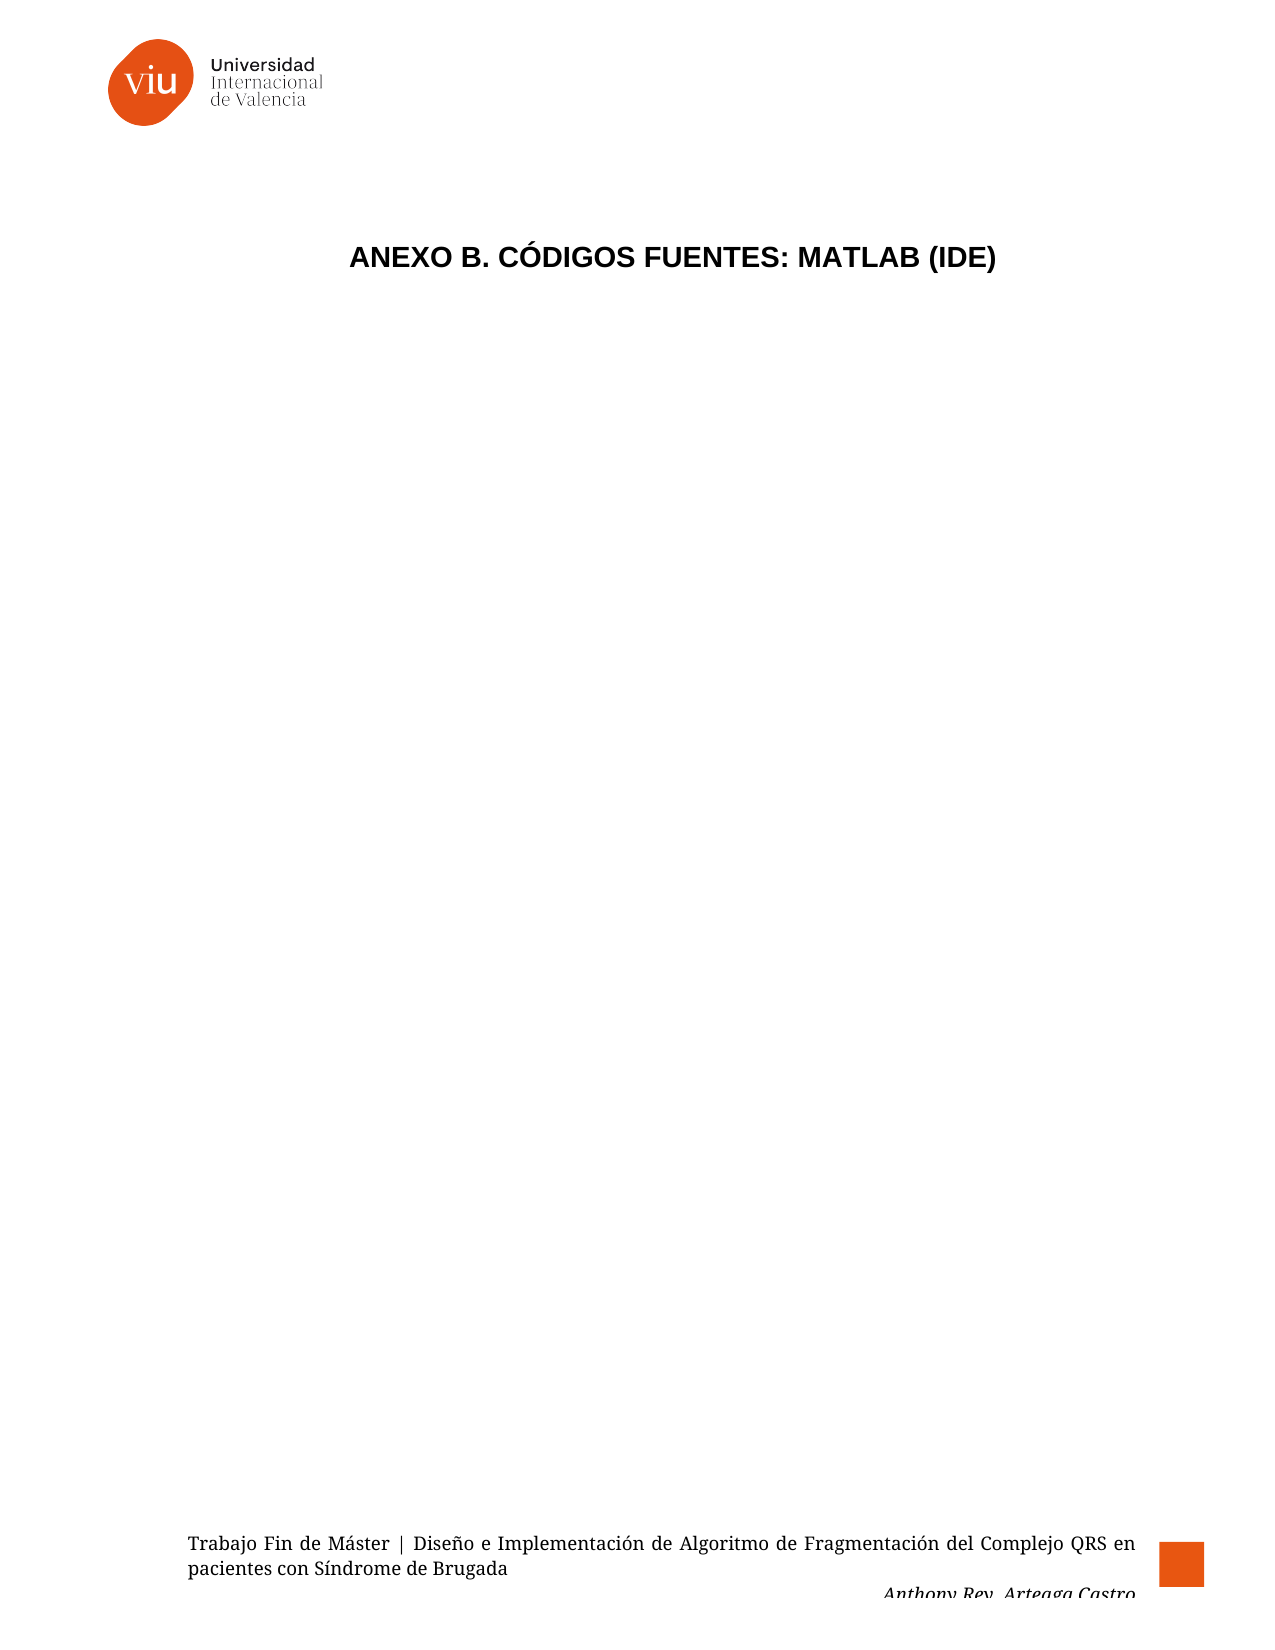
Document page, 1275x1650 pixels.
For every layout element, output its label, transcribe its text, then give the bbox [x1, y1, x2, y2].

text ANEXO B. CÓDIGOS FUENTES: MATLAB (IDE) [218, 239, 1127, 273]
picture [108, 39, 323, 126]
